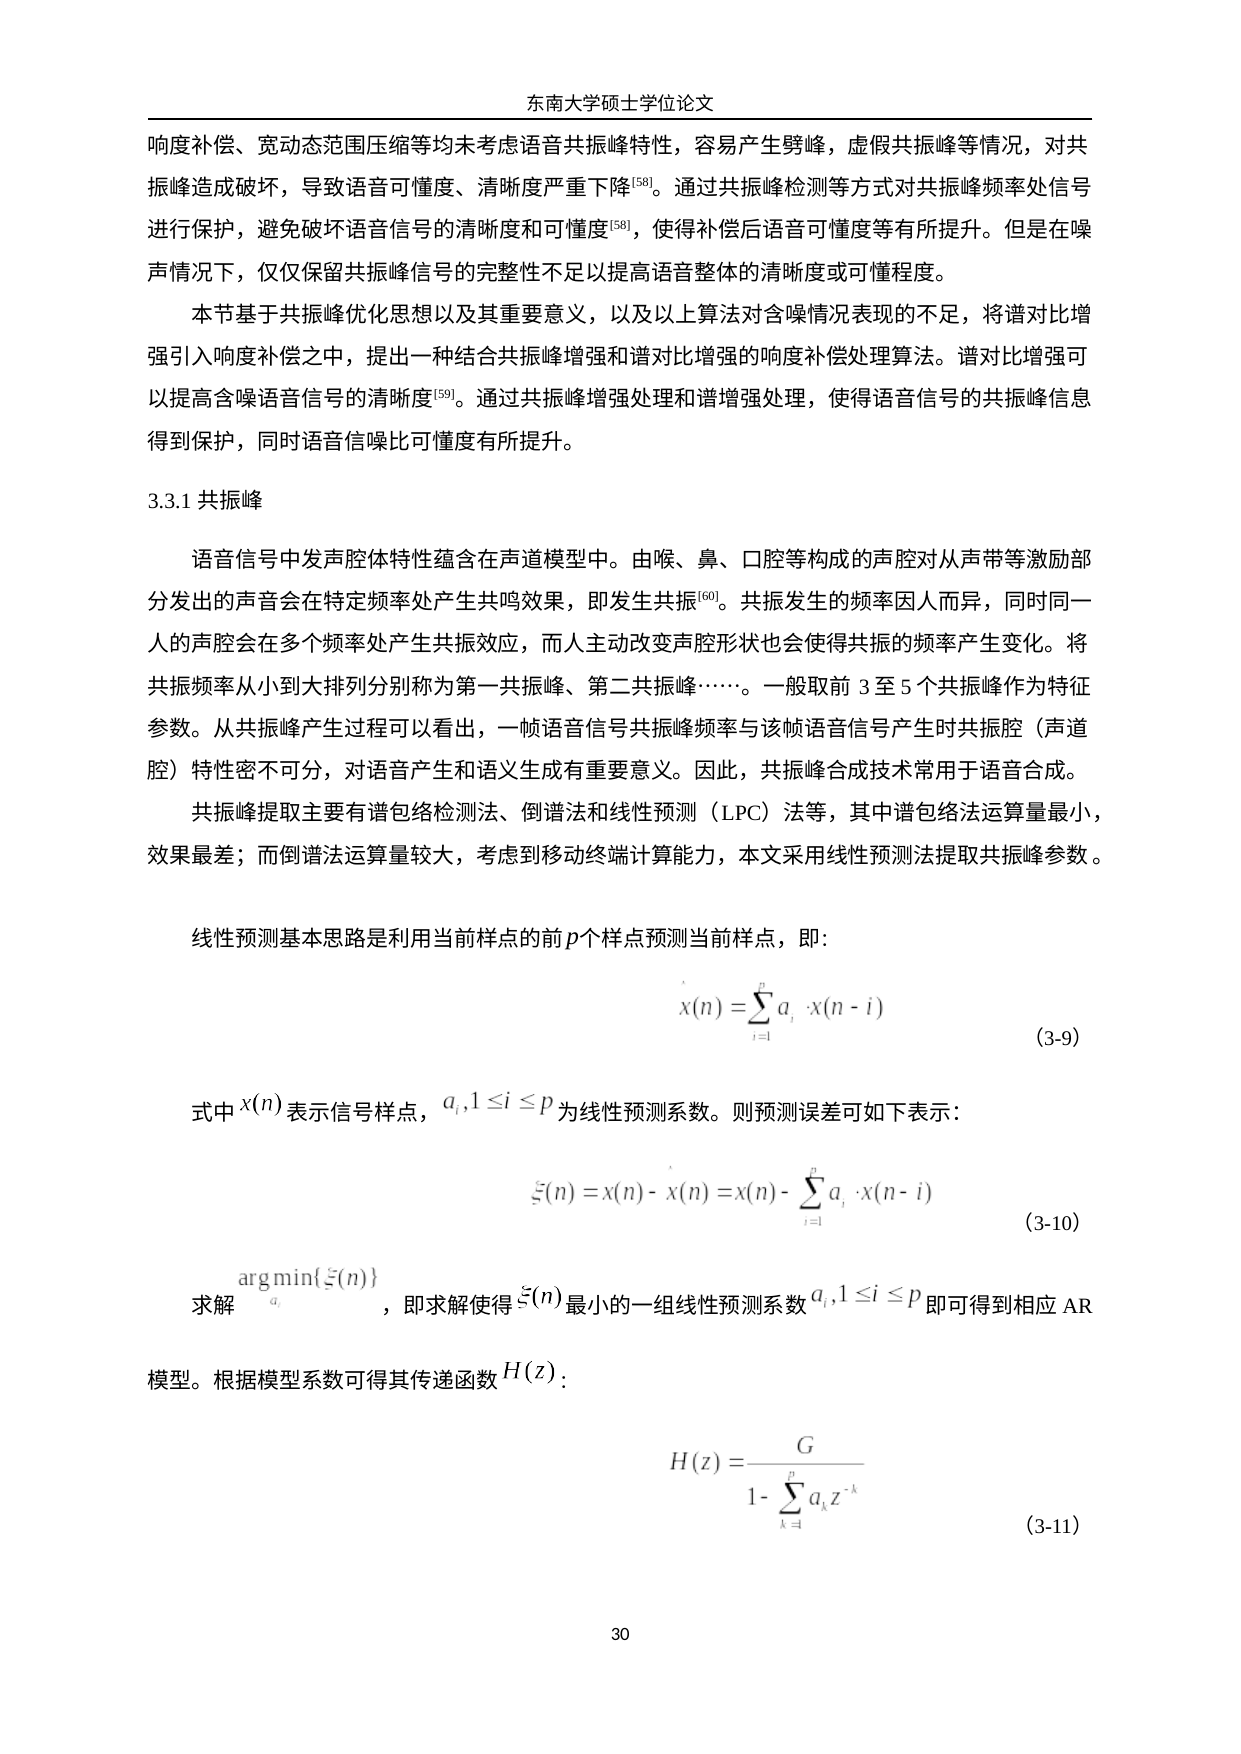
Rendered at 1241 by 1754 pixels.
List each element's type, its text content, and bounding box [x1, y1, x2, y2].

text （3-10） [148, 1147, 1092, 1249]
text 共振峰提取主要有谱包络检测法、倒谱法和线性预测（LPC）法等，其中谱包络法运算量最小，效果最差；而倒谱法运算量较大，考虑到移动终端计算能力，本文采用线性预测法提取共振峰参数。 [148, 794, 1092, 913]
text 式中表示信号样点，为线性预测系数。则预测误差可如下表示： [148, 1071, 1092, 1139]
text 线性预测基本思路是利用当前样点的前个样点预测当前样点，即： [148, 920, 1092, 954]
text 求解，即求解使得最小的一组线性预测系数即可得到相应AR模型。根据模型系数可得其传递函数： [148, 1256, 1092, 1409]
text （3-9） [148, 962, 1092, 1063]
text 3.3.1 共振峰 [148, 482, 1092, 516]
text 语音信号中发声腔体特性蕴含在声道模型中。由喉、鼻、口腔等构成的声腔对从声带等激励部分发出的声音会在特定频率处产生共鸣效果，即发生共振[60]。共振发生的频率因人而异，同时同一人的声腔会在多个频率处产生共振效应，而人主动改变声腔形状也会使得共振的频率产生变化。将共振频率从小到大排列分别称为第一共振峰、第二共振峰……。一般取前3至5个共振峰作为特征参数。从共振峰产生过程可以看出，一帧语音信号共振峰频率与该帧语音信号产生时共振腔（声道腔）特性密不可分，对语音产生和语义生成有重要意义。因此，共振峰合成技术常用于语音合成。 [148, 540, 1092, 786]
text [148, 126, 1092, 288]
text （3-11） [148, 1417, 1092, 1553]
text 本节基于共振峰优化思想以及其重要意义，以及以上算法对含噪情况表现的不足，将谱对比增强引入响度补偿之中，提出一种结合共振峰增强和谱对比增强的响度补偿处理算法。谱对比增强可以提高含噪语音信号的清晰度[59]。通过共振峰增强处理和谱增强处理，使得语音信号的共振峰信息得到保护，同时语音信噪比可懂度有所提升。 [148, 296, 1092, 457]
